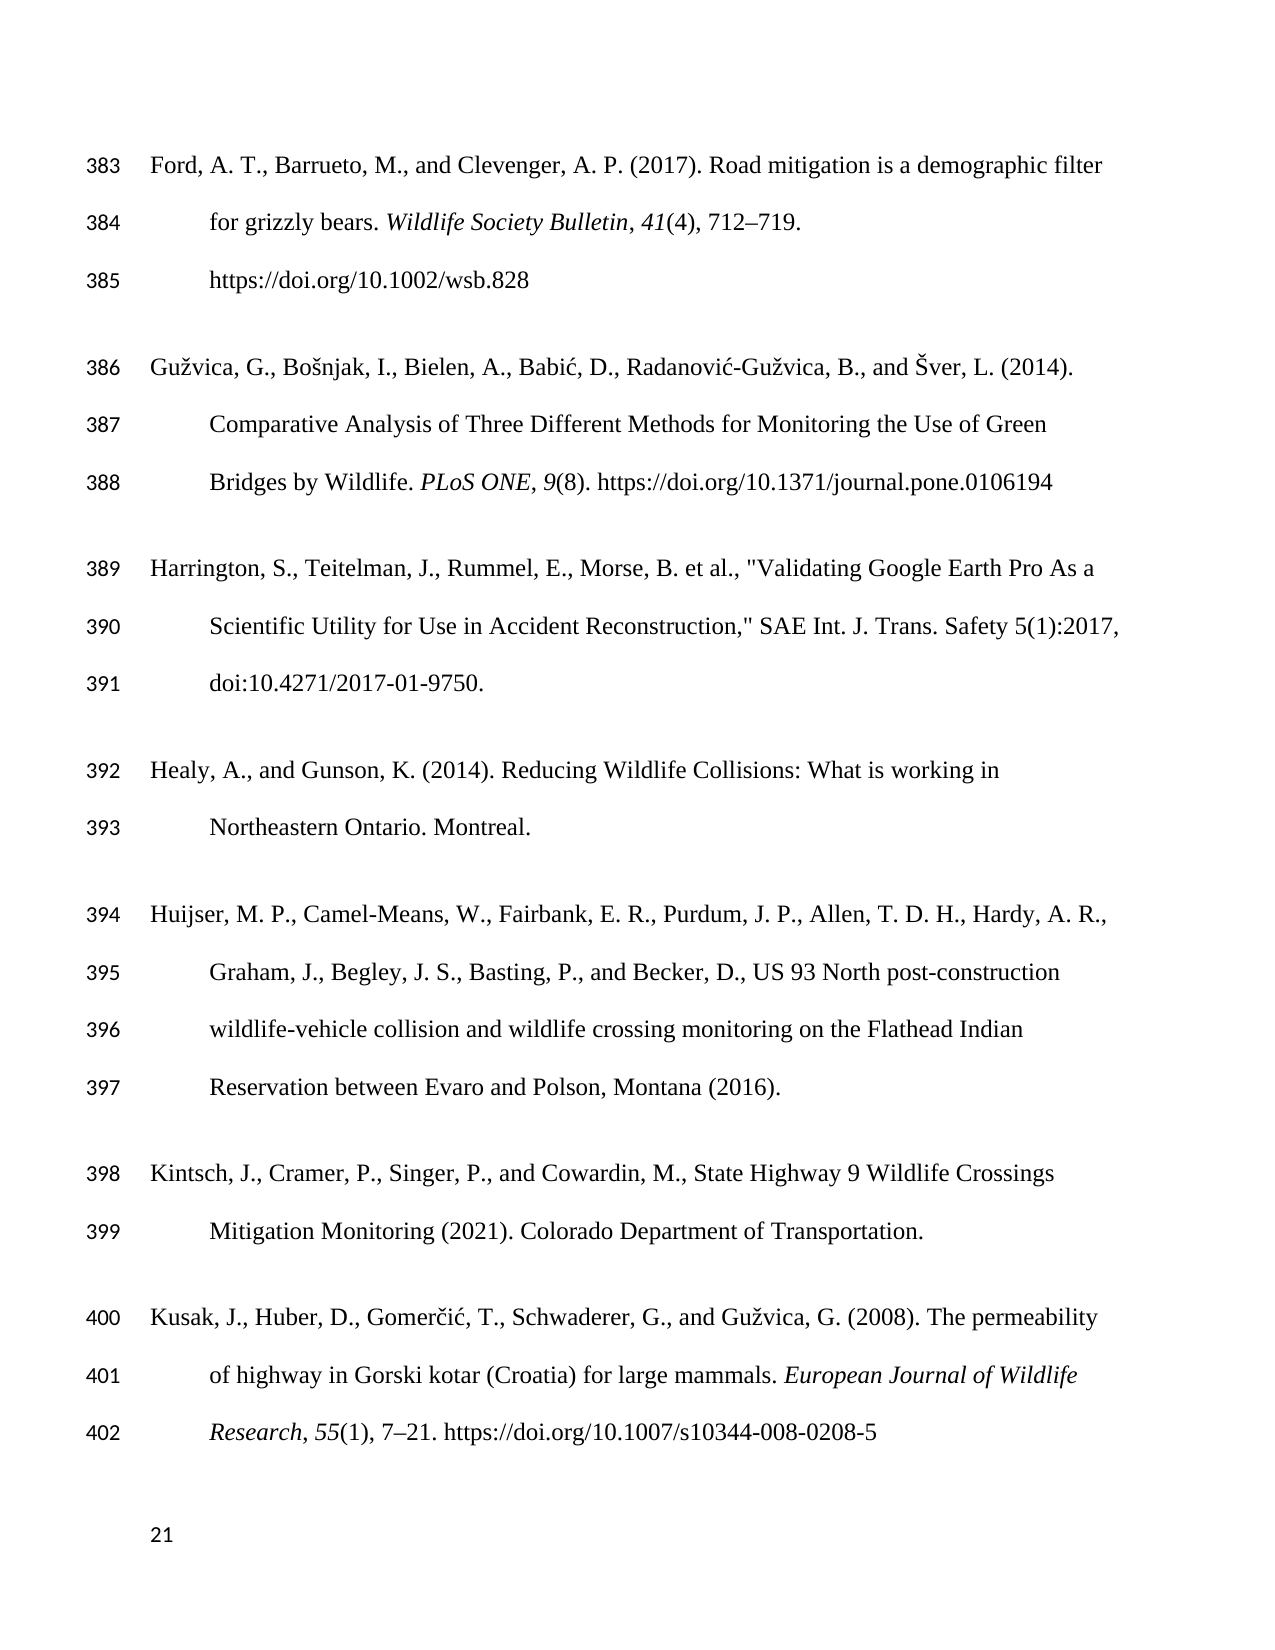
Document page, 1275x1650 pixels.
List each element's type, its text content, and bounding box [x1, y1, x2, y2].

text Harrington, S., Teitelman, J., Rummel, E., Morse, B. et al., "Validating Google Earth Pro As a Scientific Utility for Use in Accident Reconstruction," SAE Int. J. Trans. Safety 5(1):2017, doi:10.4271/2017-01-9750. [150, 553, 1125, 697]
text Kusak, J., Huber, D., Gomerčić, T., Schwaderer, G., and Gužvica, G. (2008). The permeability of highway in Gorski kotar (Croatia) for large mammals. European Journal of Wildlife Research, 55(1), 7–21. https://doi.org/10.1007/s10344-008-0208-5 [150, 1302, 1125, 1446]
text Kintsch, J., Cramer, P., Singer, P., and Cowardin, M., State Highway 9 Wildlife Crossings Mitigation Monitoring (2021). Colorado Department of Transportation. [150, 1158, 1125, 1244]
text Gužvica, G., Bošnjak, I., Bielen, A., Babić, D., Radanović-Gužvica, B., and Šver, L. (2014). Comparative Analysis of Three Different Methods for Monitoring the Use of Green Bridges by Wildlife. PLoS ONE, 9(8). https://doi.org/10.1371/journal.pone.0106194 [150, 352, 1125, 495]
text Healy, A., and Gunson, K. (2014). Reducing Wildlife Collisions: What is working in Northeastern Ontario. Montreal. [150, 755, 1125, 841]
text Ford, A. T., Barrueto, M., and Clevenger, A. P. (2017). Road mitigation is a demographic filter for grizzly bears. Wildlife Society Bulletin, 41(4), 712–719. https://doi.org/10.1002/wsb.828 [150, 150, 1125, 294]
text Huijser, M. P., Camel-Means, W., Fairbank, E. R., Purdum, J. P., Allen, T. D. H., Hardy, A. R., Graham, J., Begley, J. S., Basting, P., and Becker, D., US 93 North post-construction wildlife-vehicle collision and wildlife crossing monitoring on the Flathead Indian Reservation between Evaro and Polson, Montana (2016). [150, 899, 1125, 1100]
